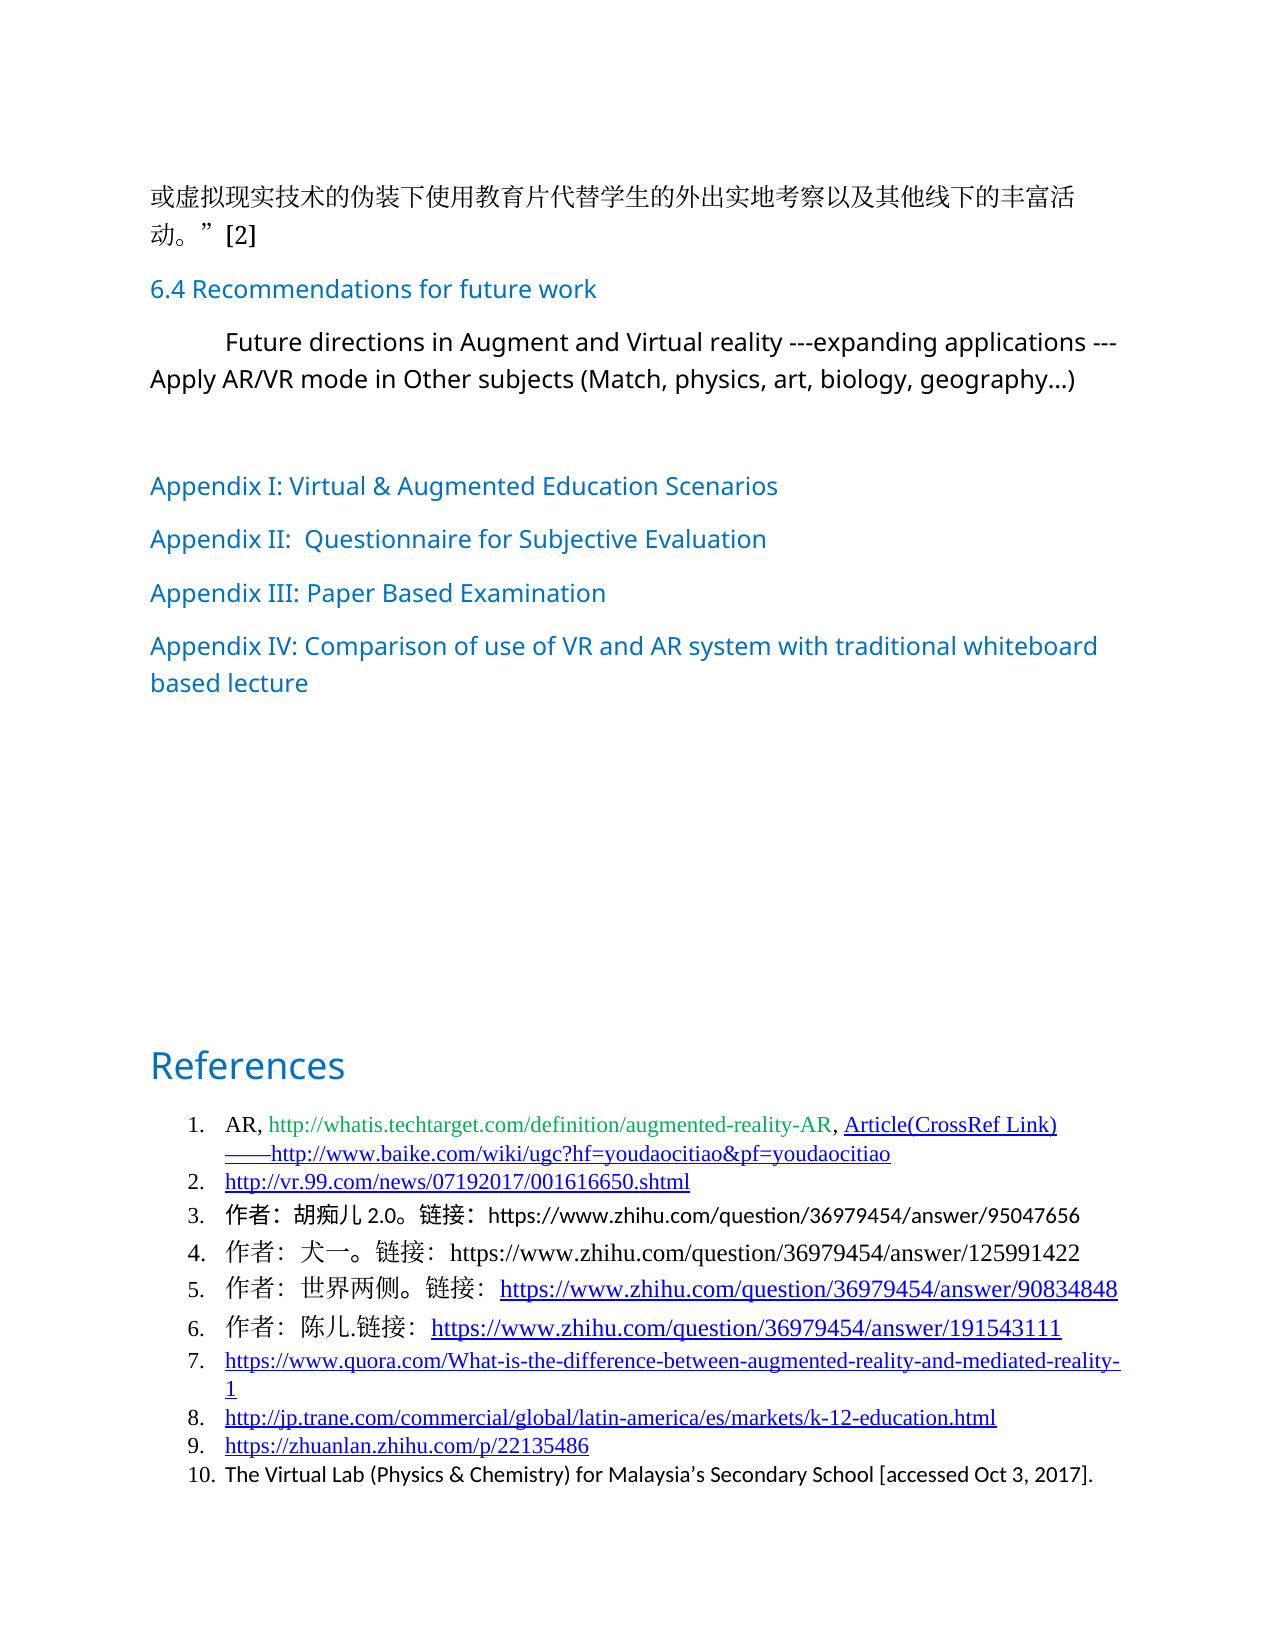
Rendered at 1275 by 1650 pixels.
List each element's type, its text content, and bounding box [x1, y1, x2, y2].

list 作者：犬一。链接：https://www.zhihu.com/question/36979454/answer/125991422 [187, 1233, 1125, 1269]
list 作者：世界两侧。链接：https://www.zhihu.com/question/36979454/answer/90834848 [187, 1269, 1125, 1305]
list https://www.quora.com/What-is-the-difference-between-augmented-reality-and-mediated-reality-1 [187, 1347, 1125, 1401]
list 作者：陈儿.链接：https://www.zhihu.com/question/36979454/answer/191543111 [187, 1308, 1125, 1344]
list http://jp.trane.com/commercial/global/latin-america/es/markets/k-12-education.html [187, 1403, 1125, 1430]
text 6.4 Recommendations for future work [150, 271, 1125, 306]
text Appendix IV: Comparison of use of VR and AR system with traditional whiteboard based lecture [150, 629, 1125, 700]
list The Virtual Lab (Physics & Chemistry) for Malaysia’s Secondary School [accessed Oct 3, 2017]. [187, 1460, 1125, 1488]
text Future directions in Augment and Virtual reality ---expanding applications ---Apply AR/VR mode in Other subjects (Match, physics, art, biology, geography…) [150, 325, 1125, 396]
text Appendix I: Virtual & Augmented Education Scenarios [150, 468, 1125, 503]
list 作者：胡痴儿2.0。链接：https://www.zhihu.com/question/36979454/answer/95047656 [187, 1197, 1125, 1230]
list AR, http://whatis.techtarget.com/definition/augmented-reality-AR, Article(CrossRef Link) [187, 1111, 1125, 1138]
list https://zhuanlan.zhihu.com/p/22135486 [187, 1432, 1125, 1458]
list http://vr.99.com/news/07192017/001616650.shtml [187, 1168, 1125, 1195]
text Appendix III: Paper Based Examination [150, 575, 1125, 609]
text References [150, 1040, 1125, 1091]
list ——http://www.baike.com/wiki/ugc?hf=youdaocitiao&pf=youdaocitiao [225, 1140, 1125, 1166]
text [150, 177, 1125, 252]
text Appendix II: Questionnaire for Subjective Evaluation [150, 522, 1125, 556]
